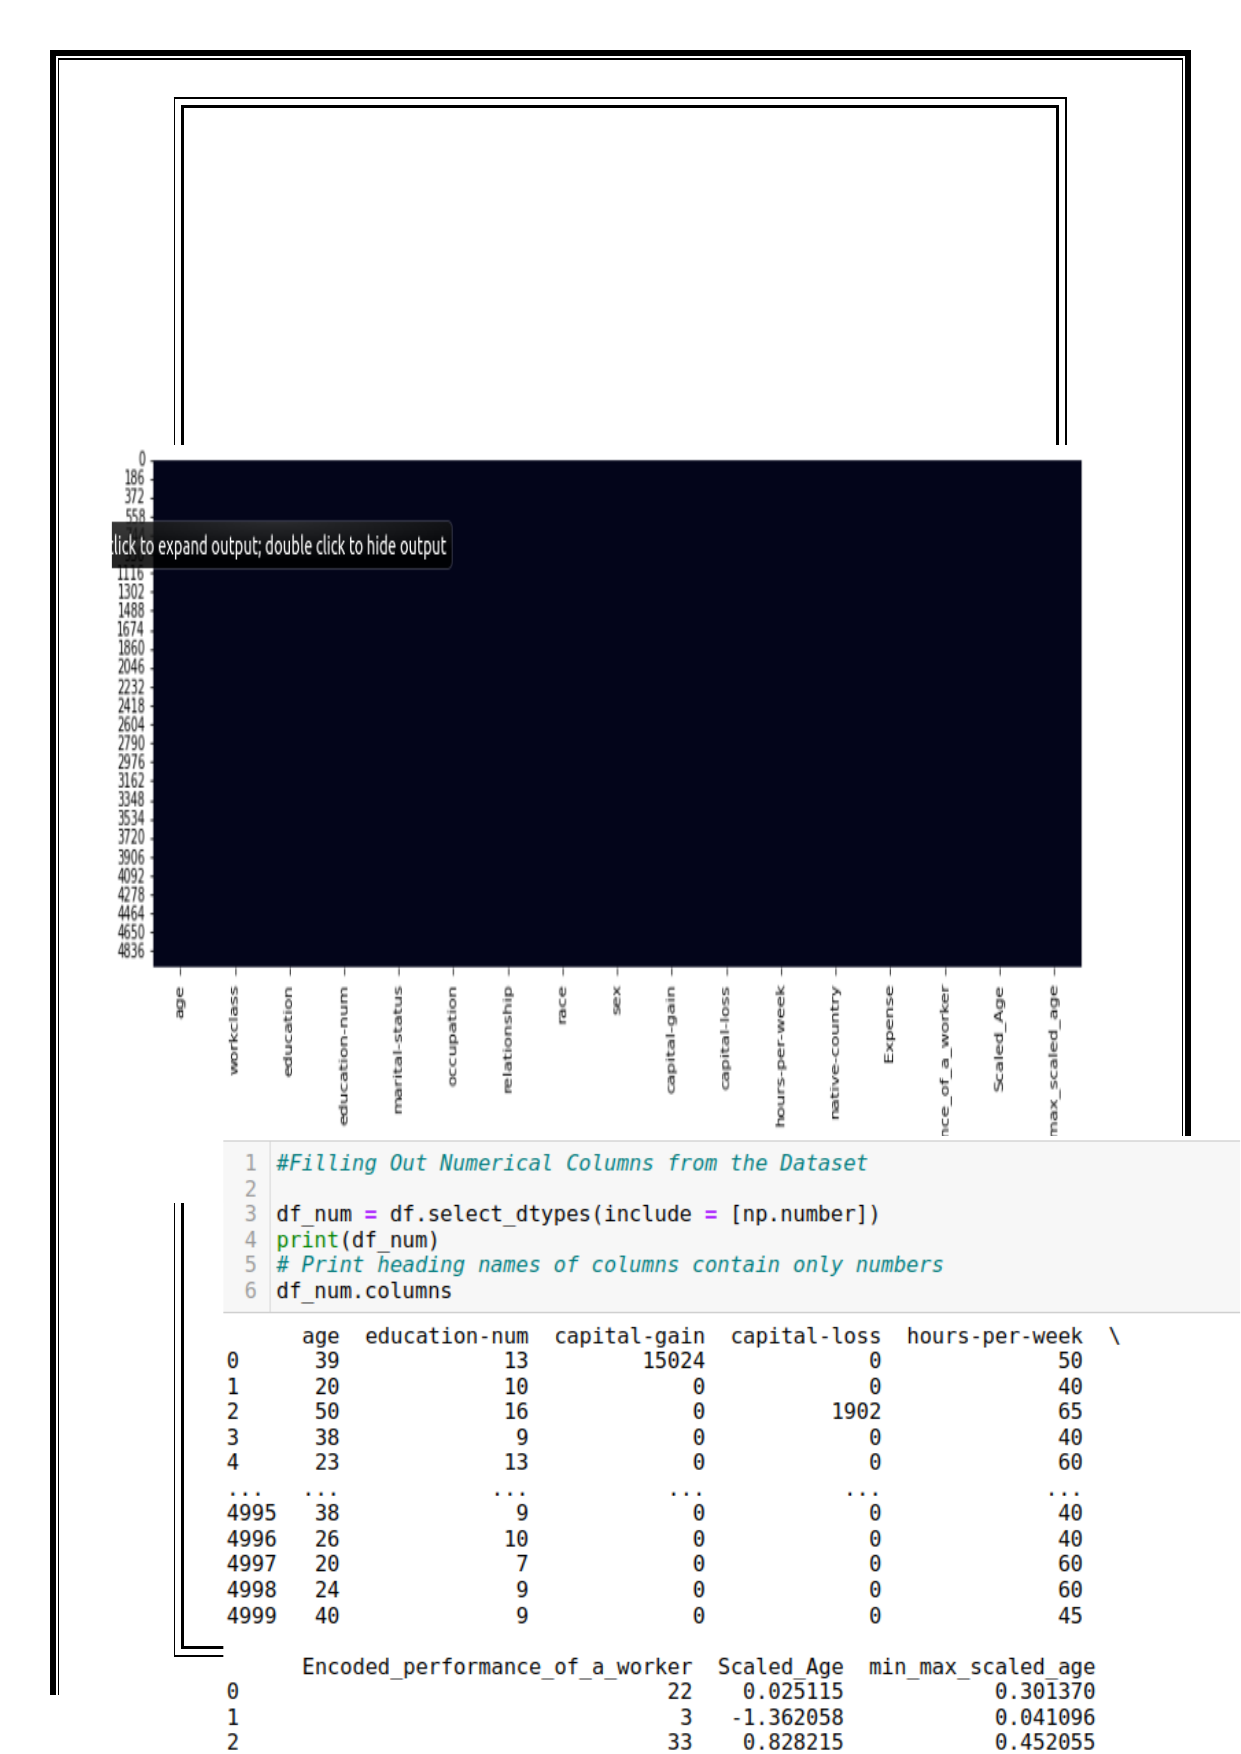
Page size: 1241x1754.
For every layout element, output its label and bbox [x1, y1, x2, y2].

picture [111, 445, 1241, 1754]
